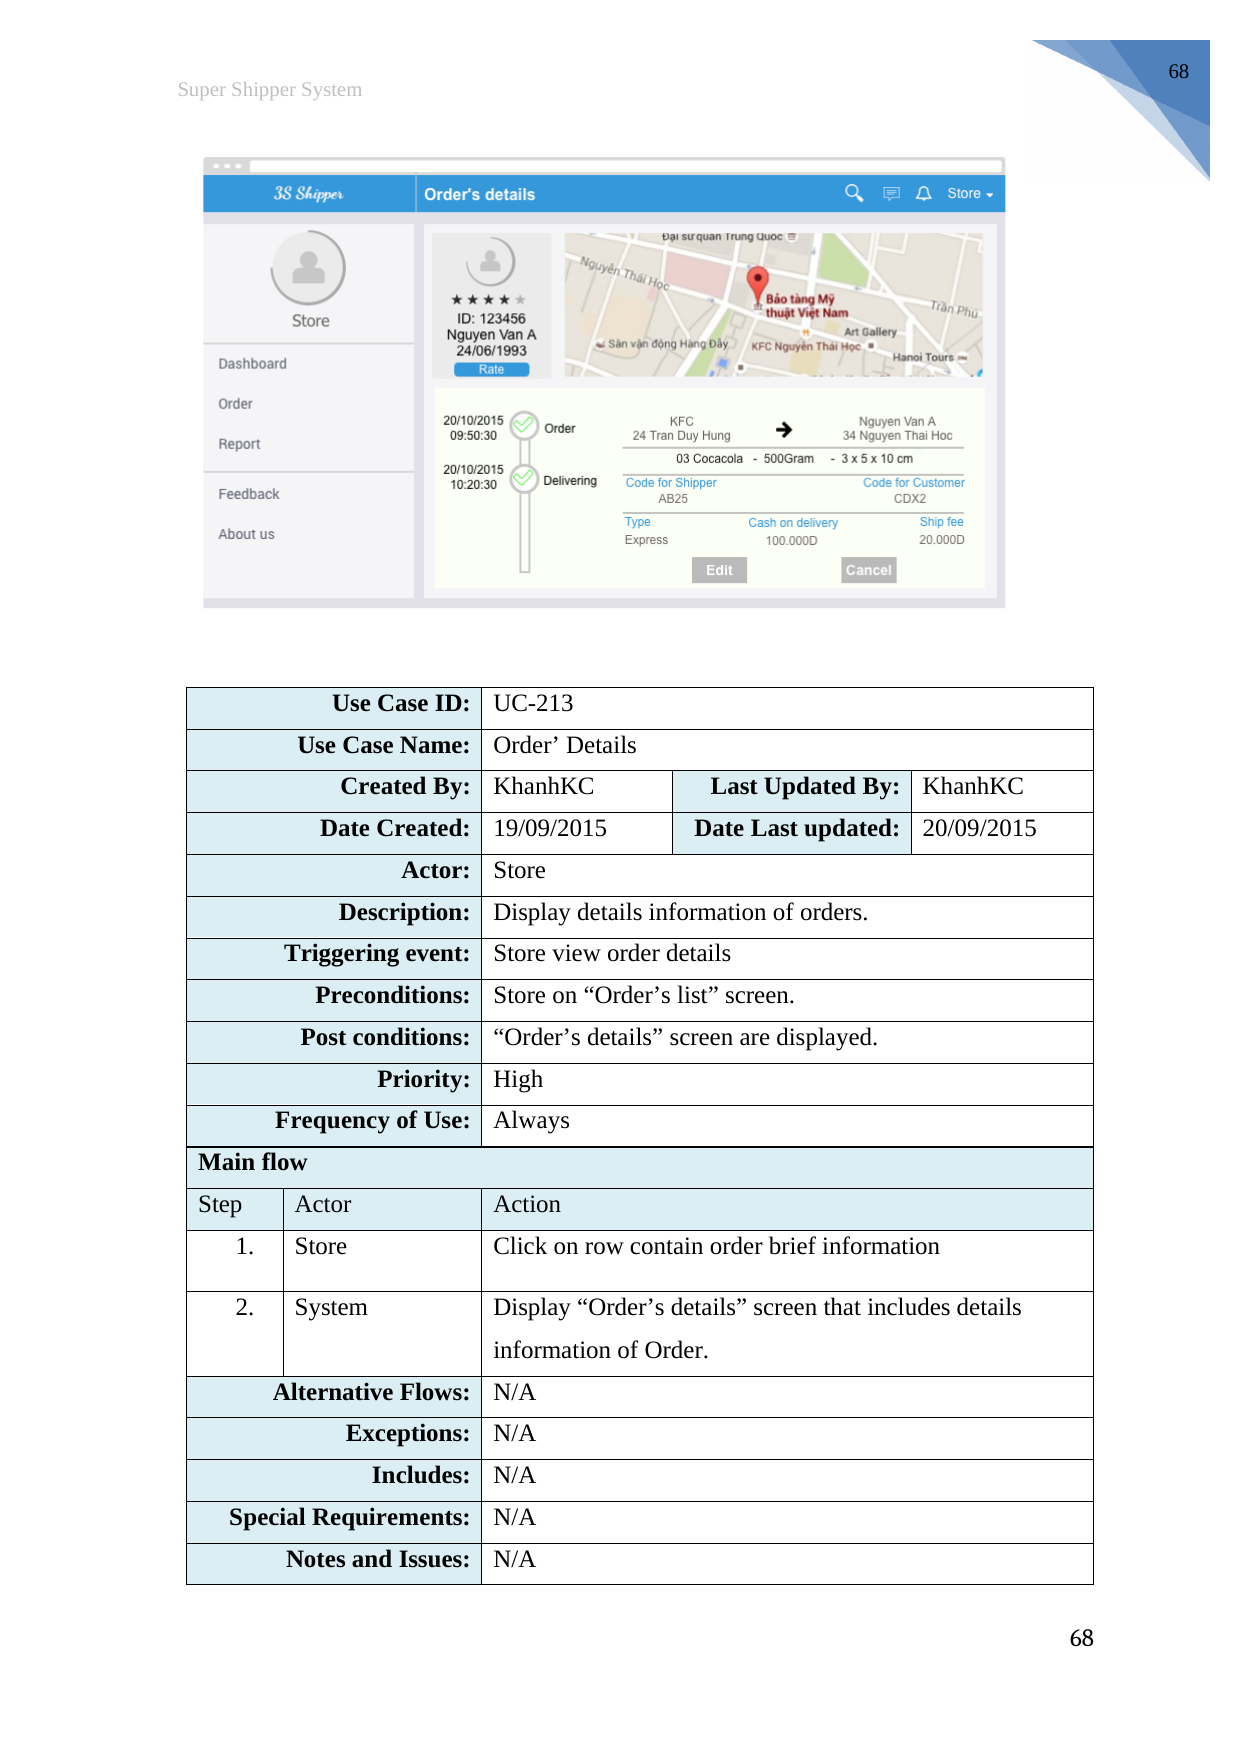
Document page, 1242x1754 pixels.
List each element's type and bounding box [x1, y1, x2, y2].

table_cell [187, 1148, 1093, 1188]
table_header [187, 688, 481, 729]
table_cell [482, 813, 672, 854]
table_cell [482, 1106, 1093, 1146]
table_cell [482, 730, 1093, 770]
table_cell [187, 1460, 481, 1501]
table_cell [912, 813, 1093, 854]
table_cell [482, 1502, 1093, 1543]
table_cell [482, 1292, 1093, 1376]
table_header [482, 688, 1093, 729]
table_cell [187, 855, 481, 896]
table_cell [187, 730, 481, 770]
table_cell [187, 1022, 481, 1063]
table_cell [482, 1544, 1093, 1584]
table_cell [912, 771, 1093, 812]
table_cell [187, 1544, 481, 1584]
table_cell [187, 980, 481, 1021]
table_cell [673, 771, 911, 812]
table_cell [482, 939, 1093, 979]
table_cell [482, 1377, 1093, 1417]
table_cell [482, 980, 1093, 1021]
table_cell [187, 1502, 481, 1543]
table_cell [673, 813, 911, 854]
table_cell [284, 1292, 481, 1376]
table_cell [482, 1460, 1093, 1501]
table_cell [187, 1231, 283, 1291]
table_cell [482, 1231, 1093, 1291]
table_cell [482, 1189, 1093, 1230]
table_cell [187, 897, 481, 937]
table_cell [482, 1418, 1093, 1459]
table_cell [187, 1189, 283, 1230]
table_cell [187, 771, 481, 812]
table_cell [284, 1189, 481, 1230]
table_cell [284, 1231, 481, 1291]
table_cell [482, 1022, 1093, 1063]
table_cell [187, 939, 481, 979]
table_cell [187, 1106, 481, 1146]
picture [1029, 40, 1210, 182]
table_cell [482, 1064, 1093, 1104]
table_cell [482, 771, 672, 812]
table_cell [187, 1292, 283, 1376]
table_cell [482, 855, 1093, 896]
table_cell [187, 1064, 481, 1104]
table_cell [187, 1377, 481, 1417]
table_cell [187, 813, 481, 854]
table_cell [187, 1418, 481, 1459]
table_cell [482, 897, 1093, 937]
picture [177, 147, 1006, 642]
